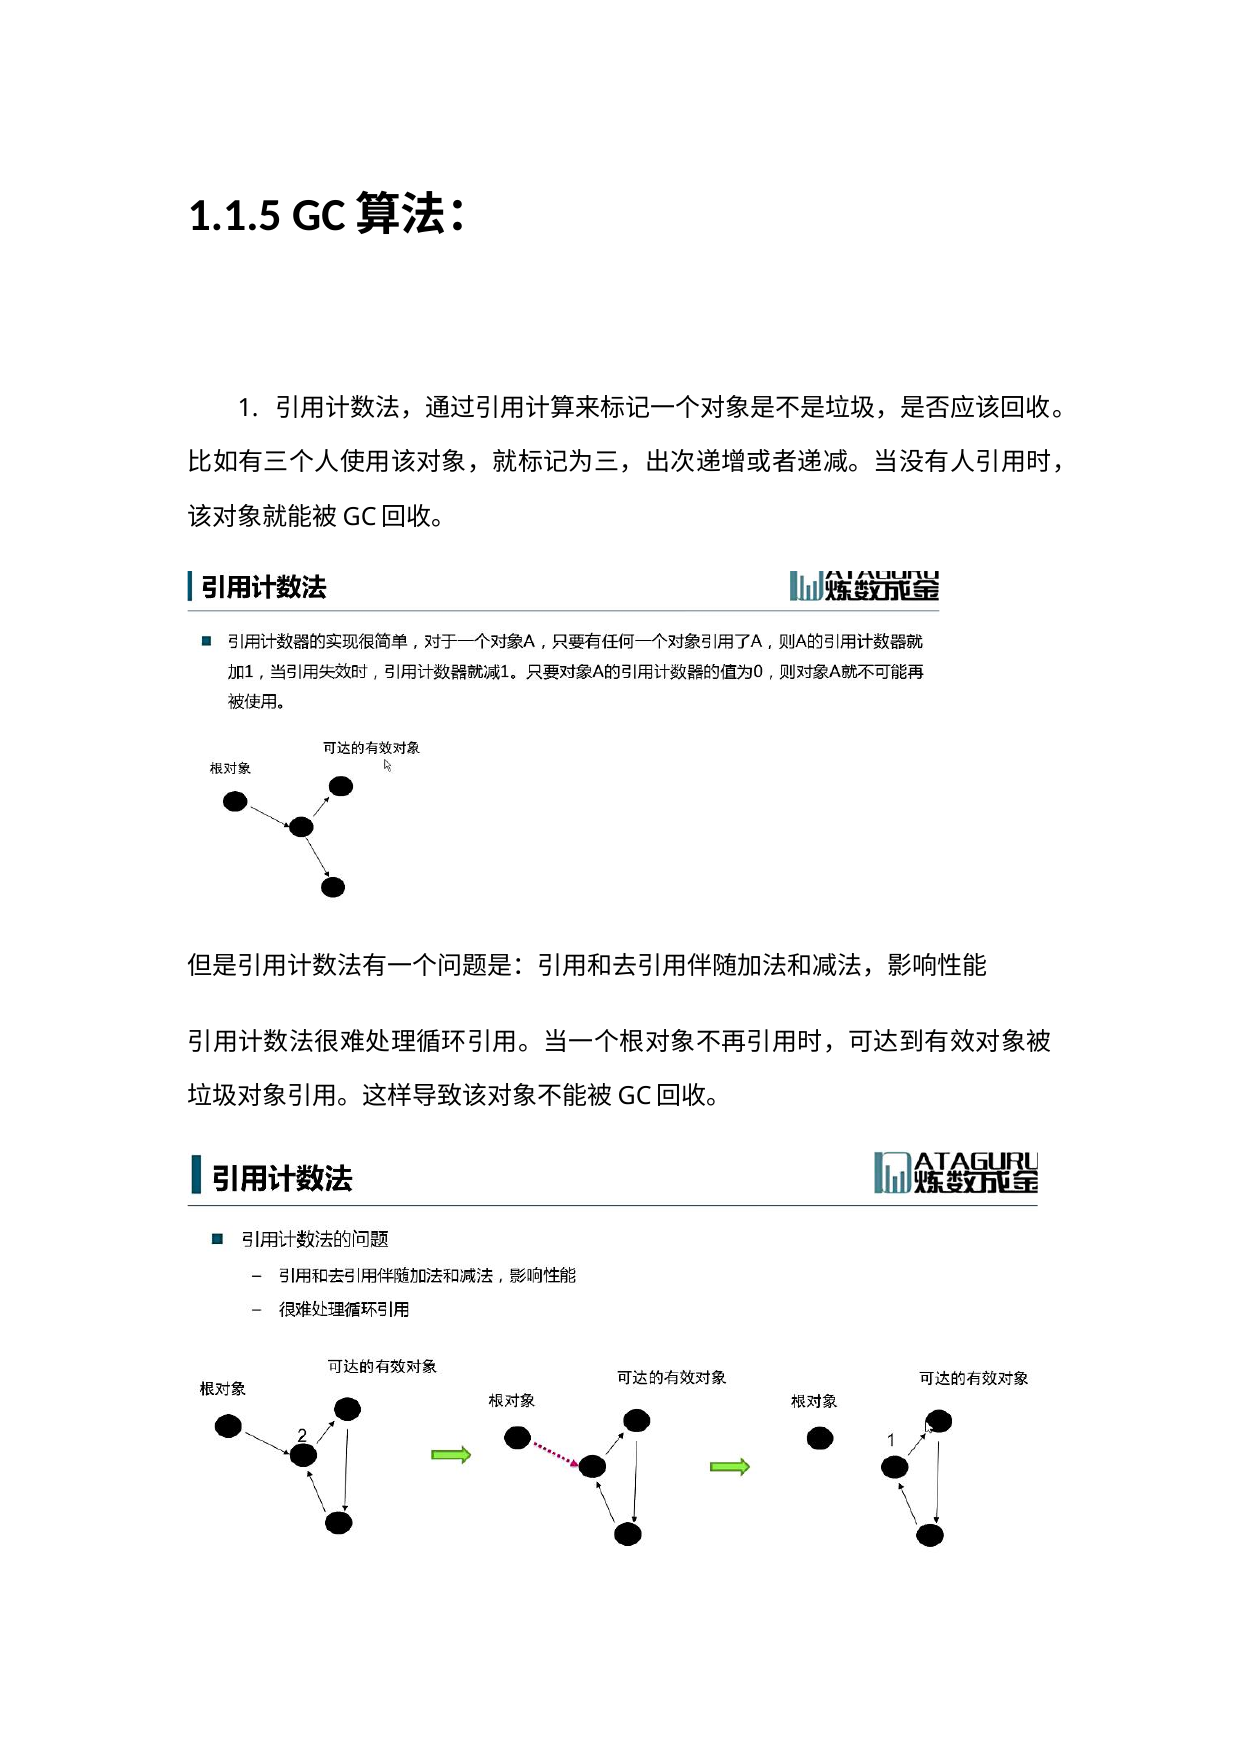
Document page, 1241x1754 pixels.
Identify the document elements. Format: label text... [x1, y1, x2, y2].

subtitle 1.1.5 GC算法： [187, 162, 1053, 259]
text 引用计数法很难处理循环引用。当一个根对象不再引用时，可达到有效对象被垃圾对象引用。这样导致该对象不能被GC回收。 [187, 1021, 1053, 1112]
list 引用计数法，通过引用计算来标记一个对象是不是垃圾，是否应该回收。比如有三个人使用该对象，就标记为三，出次递增或者递减。当没有人引用时，该对象就能被GC回收。 [187, 387, 1053, 532]
picture [187, 1150, 1038, 1557]
text 但是引用计数法有一个问题是：引用和去引用伴随加法和减法，影响性能 [187, 946, 1053, 982]
picture [187, 571, 940, 912]
